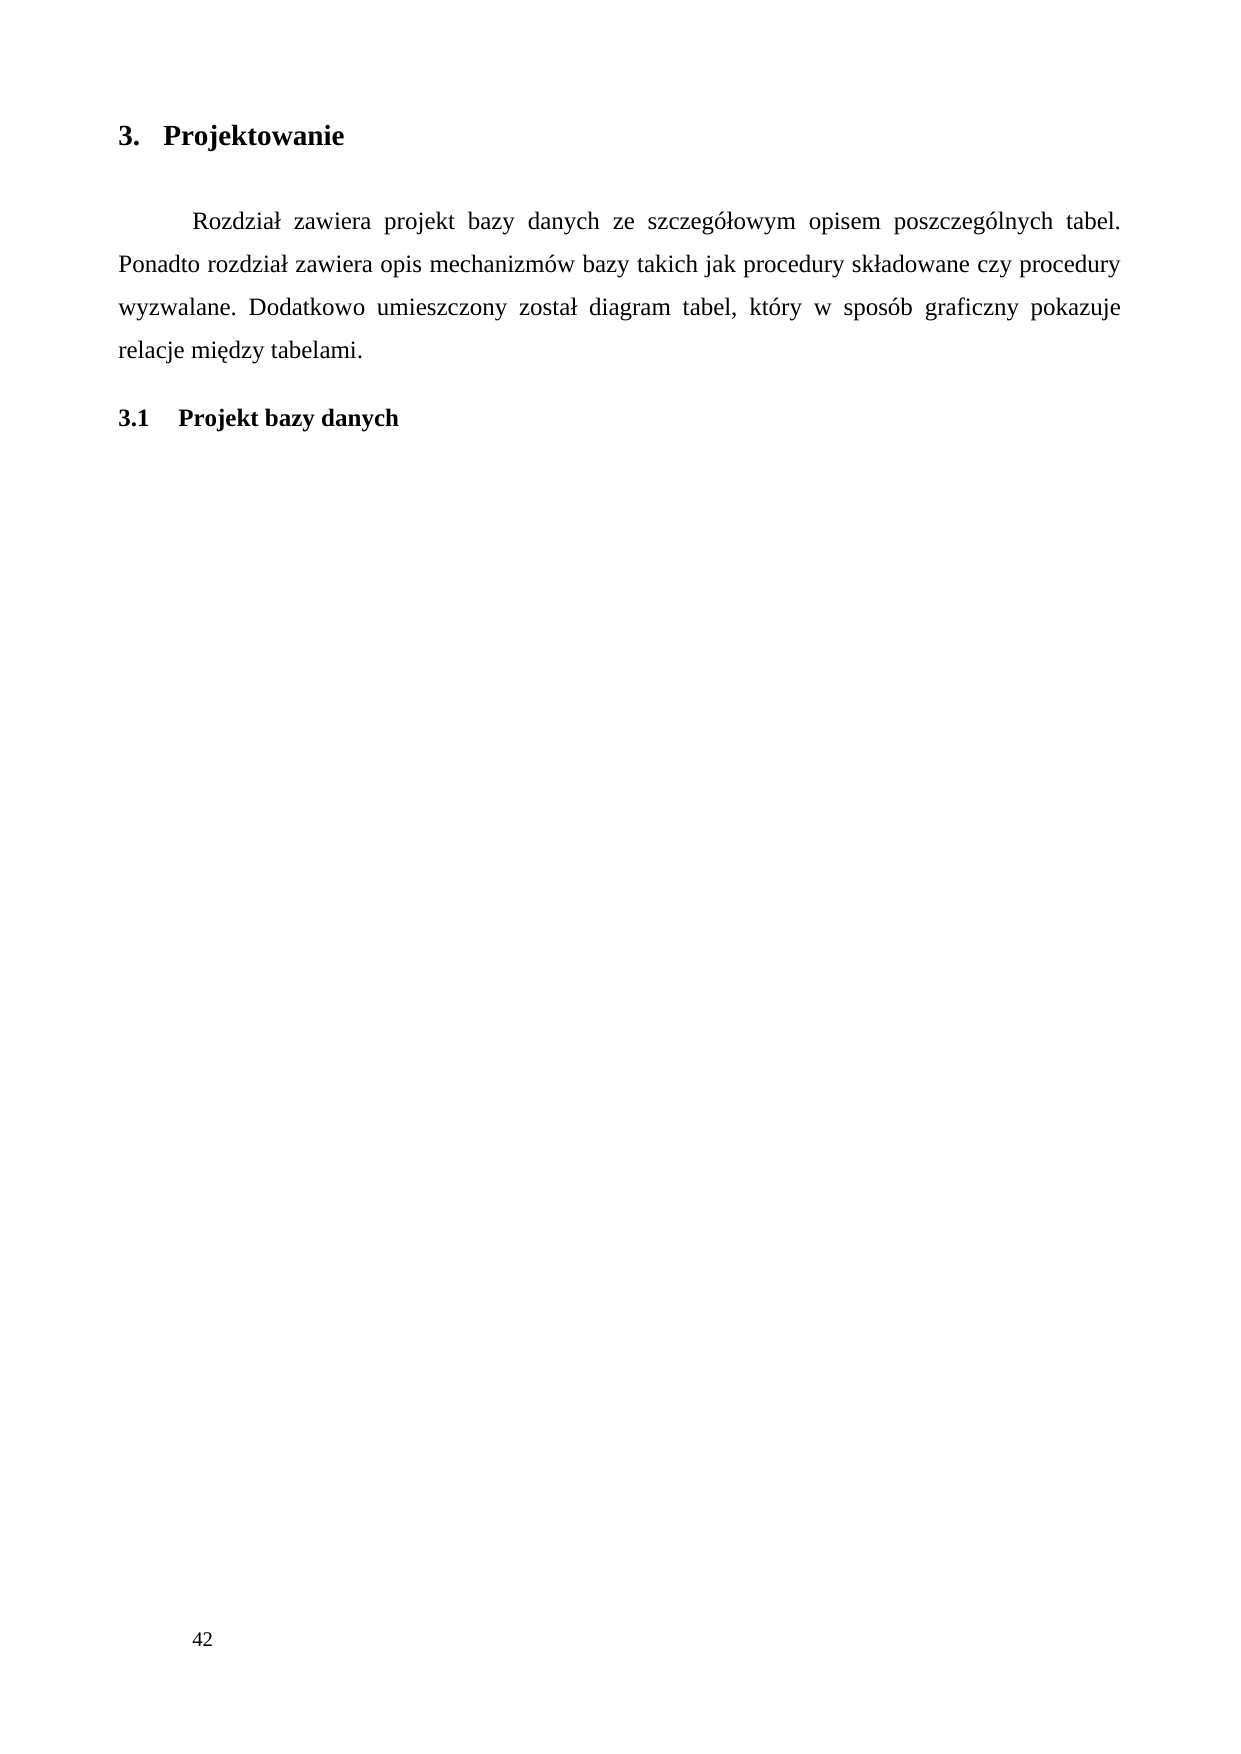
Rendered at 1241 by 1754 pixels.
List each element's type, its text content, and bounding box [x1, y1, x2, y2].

subtitle Projekt bazy danych [118, 403, 1122, 432]
subtitle Projektowanie [118, 118, 1122, 152]
text Rozdział zawiera projekt bazy danych ze szczegółowym opisem poszczególnych tabel. Ponadto rozdział zawiera opis mechanizmów bazy takich jak procedury składowane czy procedury wyzwalane. Dodatkowo umieszczony został diagram tabel, który w sposób graficzny pokazuje relacje między tabelami. [118, 206, 1122, 364]
